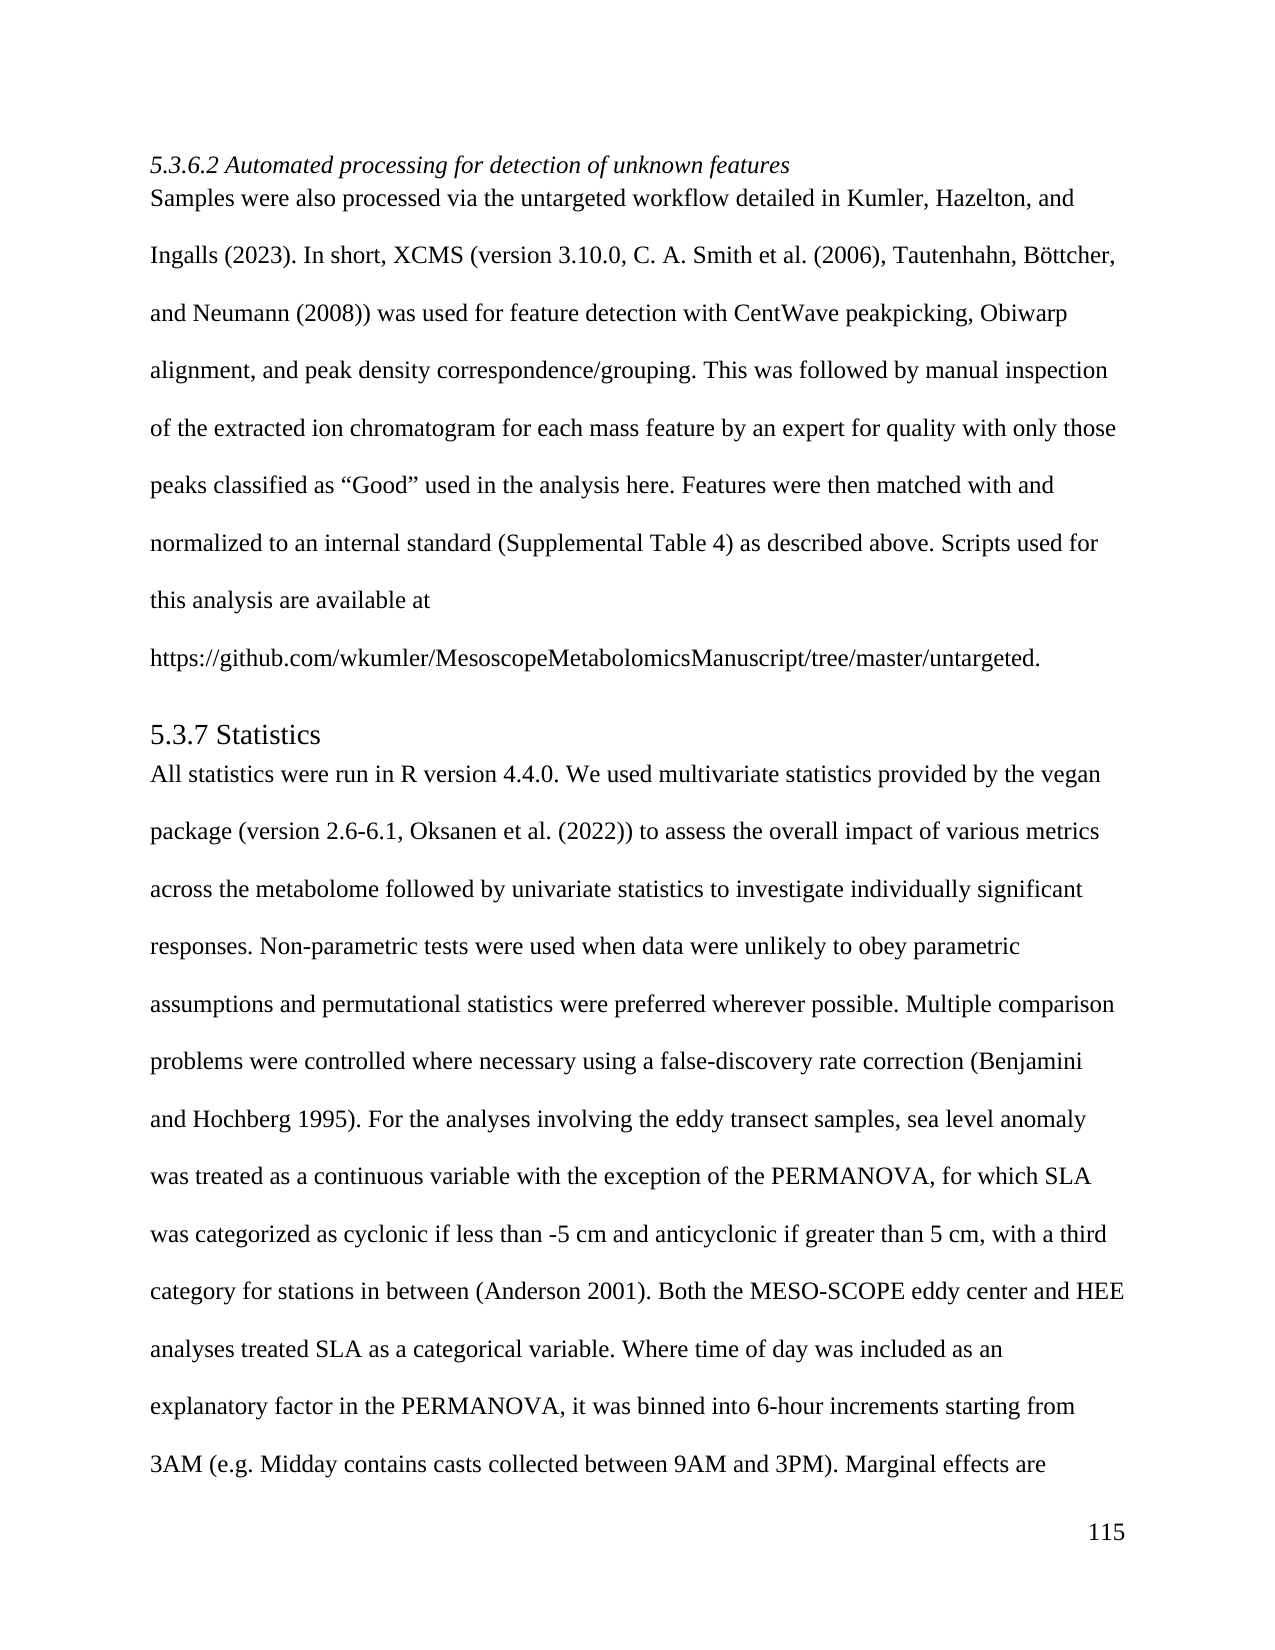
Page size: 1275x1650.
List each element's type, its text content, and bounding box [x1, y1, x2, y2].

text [150, 759, 1125, 1478]
subtitle 5.3.6.2 Automated processing for detection of unknown features [150, 150, 1125, 179]
text Samples were also processed via the untargeted workflow detailed in Kumler, Hazelton, and Ingalls (2023). In short, XCMS (version 3.10.0, C. A. Smith et al. (2006), Tautenhahn, Böttcher, and Neumann (2008)) was used for feature detection with CentWave peakpicking, Obiwarp alignment, and peak density correspondence/grouping. This was followed by manual inspection of the extracted ion chromatogram for each mass feature by an expert for quality with only those peaks classified as “Good” used in the analysis here. Features were then matched with and normalized to an internal standard (Supplemental Table 4) as described above. Scripts used for this analysis are available at https://github.com/wkumler/MesoscopeMetabolomicsManuscript/tree/master/untargeted. [150, 183, 1125, 672]
subtitle 5.3.7 Statistics [150, 717, 1125, 751]
